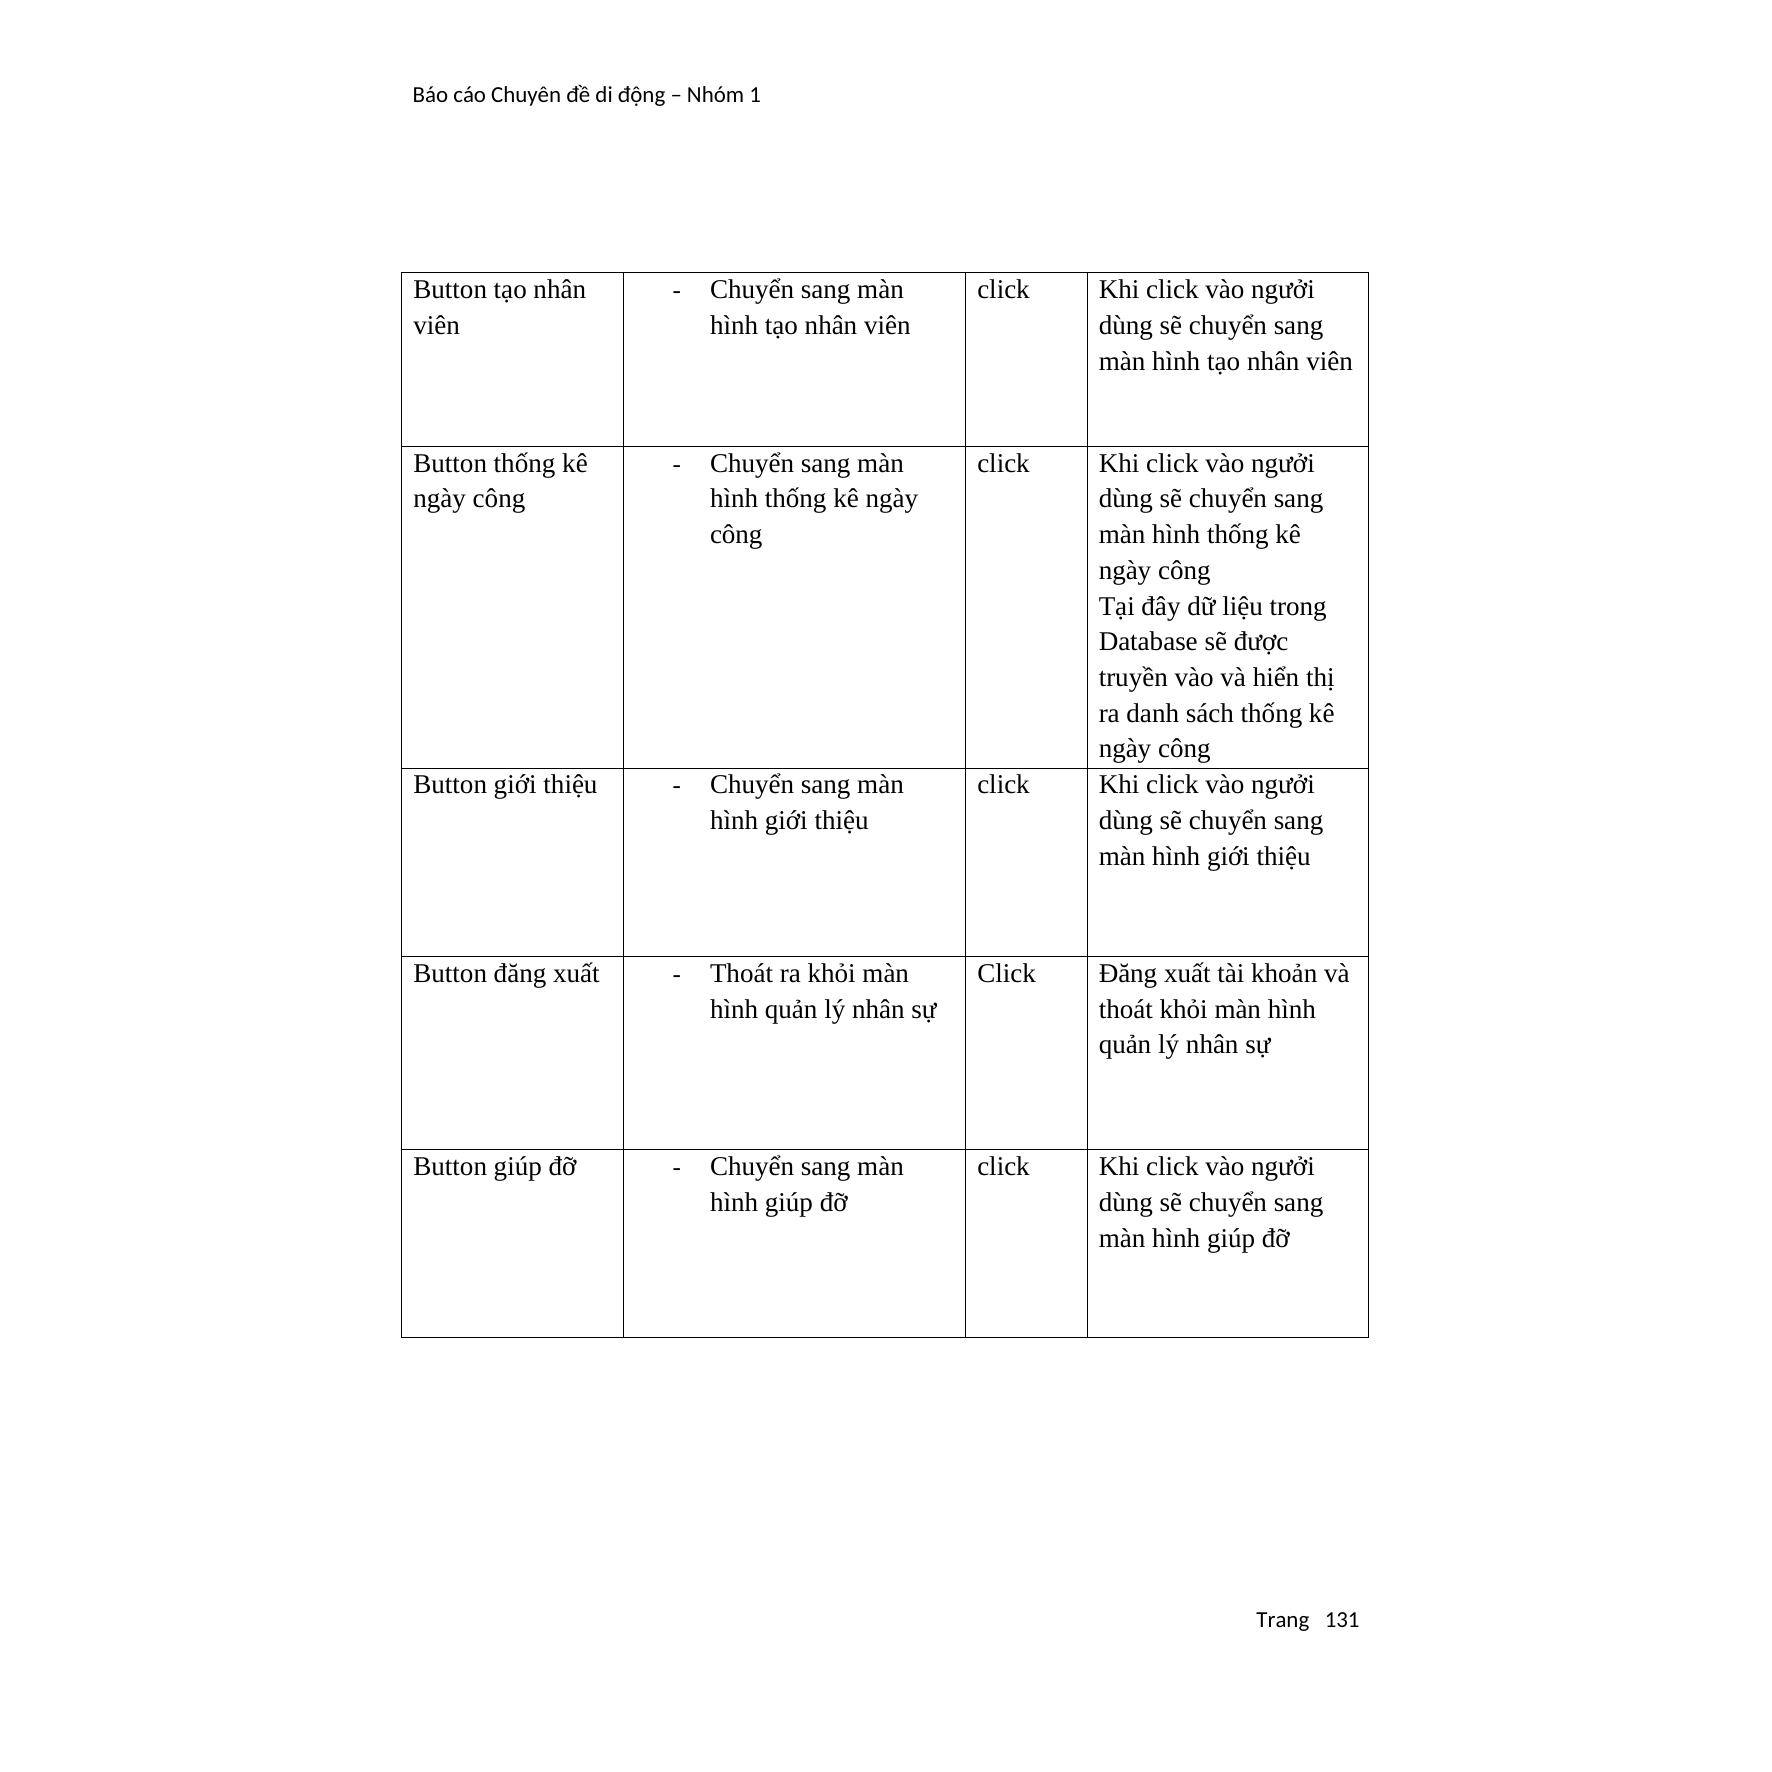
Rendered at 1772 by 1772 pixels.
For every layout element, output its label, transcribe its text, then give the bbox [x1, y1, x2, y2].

table_cell Khi click vào ngưởi dùng sẽ chuyển sang màn hình tạo nhân viên [1088, 273, 1368, 446]
table_cell Button tạo nhân viên [402, 273, 623, 446]
table_cell Thoát ra khỏi màn hình quản lý nhân sự [624, 957, 965, 1149]
table_cell Khi click vào ngưởi dùng sẽ chuyển sang màn hình giúp đỡ [1088, 1150, 1368, 1337]
table_cell Click [966, 957, 1087, 1149]
table_cell Button thống kê ngày công [402, 447, 623, 768]
table_cell Chuyển sang màn hình giới thiệu [624, 769, 965, 956]
table_cell click [966, 447, 1087, 768]
table_cell Đăng xuất tài khoản và thoát khỏi màn hình quản lý nhân sự [1088, 957, 1368, 1149]
table_cell click [966, 1150, 1087, 1337]
table_cell Button giới thiệu [402, 769, 623, 956]
table_cell Chuyển sang màn hình thống kê ngày công [624, 447, 965, 768]
table_cell Chuyển sang màn hình giúp đỡ [624, 1150, 965, 1337]
table_cell Khi click vào ngưởi dùng sẽ chuyển sang màn hình giới thiệu [1088, 769, 1368, 956]
table_cell Chuyển sang màn hình tạo nhân viên [624, 273, 965, 446]
table_cell click [966, 769, 1087, 956]
table_cell Khi click vào ngưởi dùng sẽ chuyển sang màn hình thống kê ngày công Tại đây dữ liệu trong Database sẽ được truyền vào và hiển thị ra danh sách thống kê ngày công [1088, 447, 1368, 768]
table_cell Button đăng xuất [402, 957, 623, 1149]
table_cell Button giúp đỡ [402, 1150, 623, 1337]
table_cell click [966, 273, 1087, 446]
